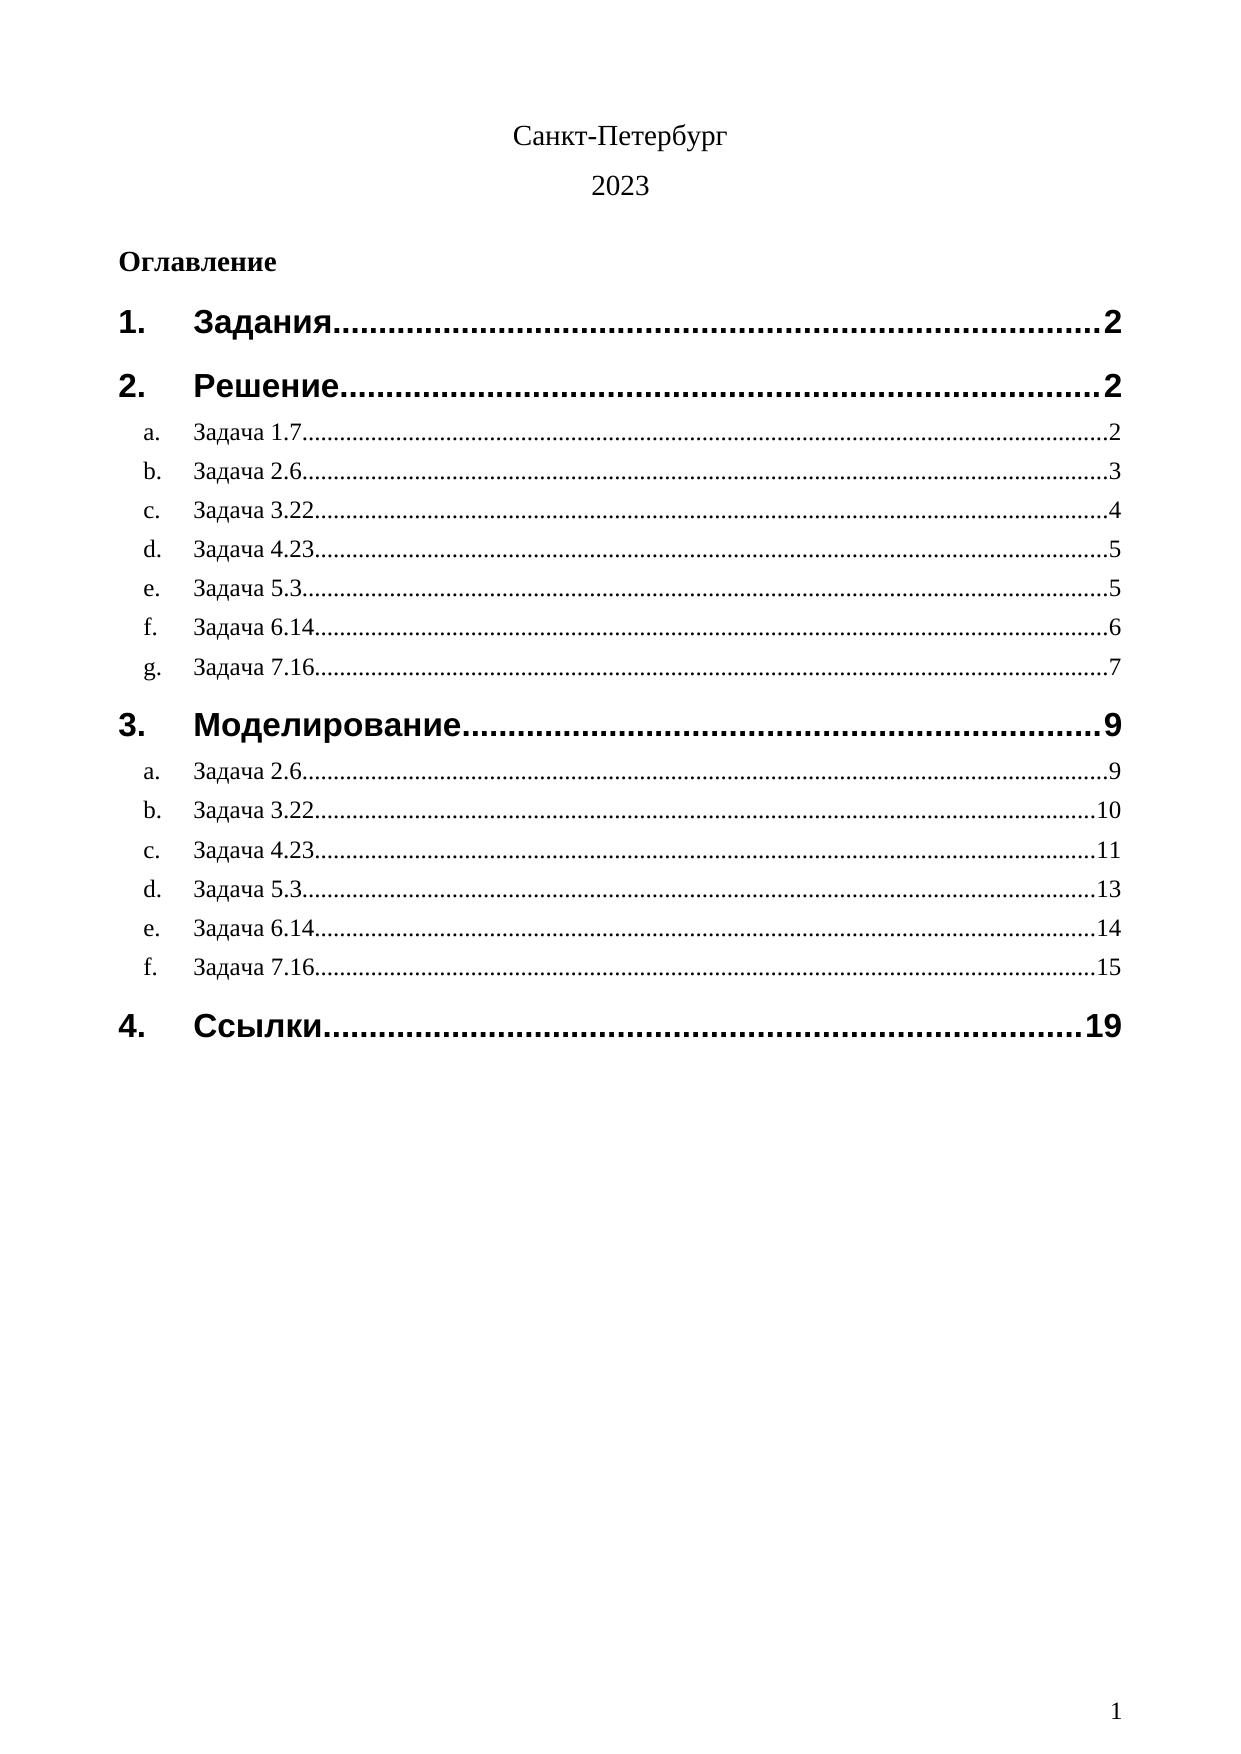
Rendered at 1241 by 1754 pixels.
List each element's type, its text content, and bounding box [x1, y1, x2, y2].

text 2023 [118, 168, 1122, 202]
text Санкт-Петербург [118, 118, 1122, 152]
